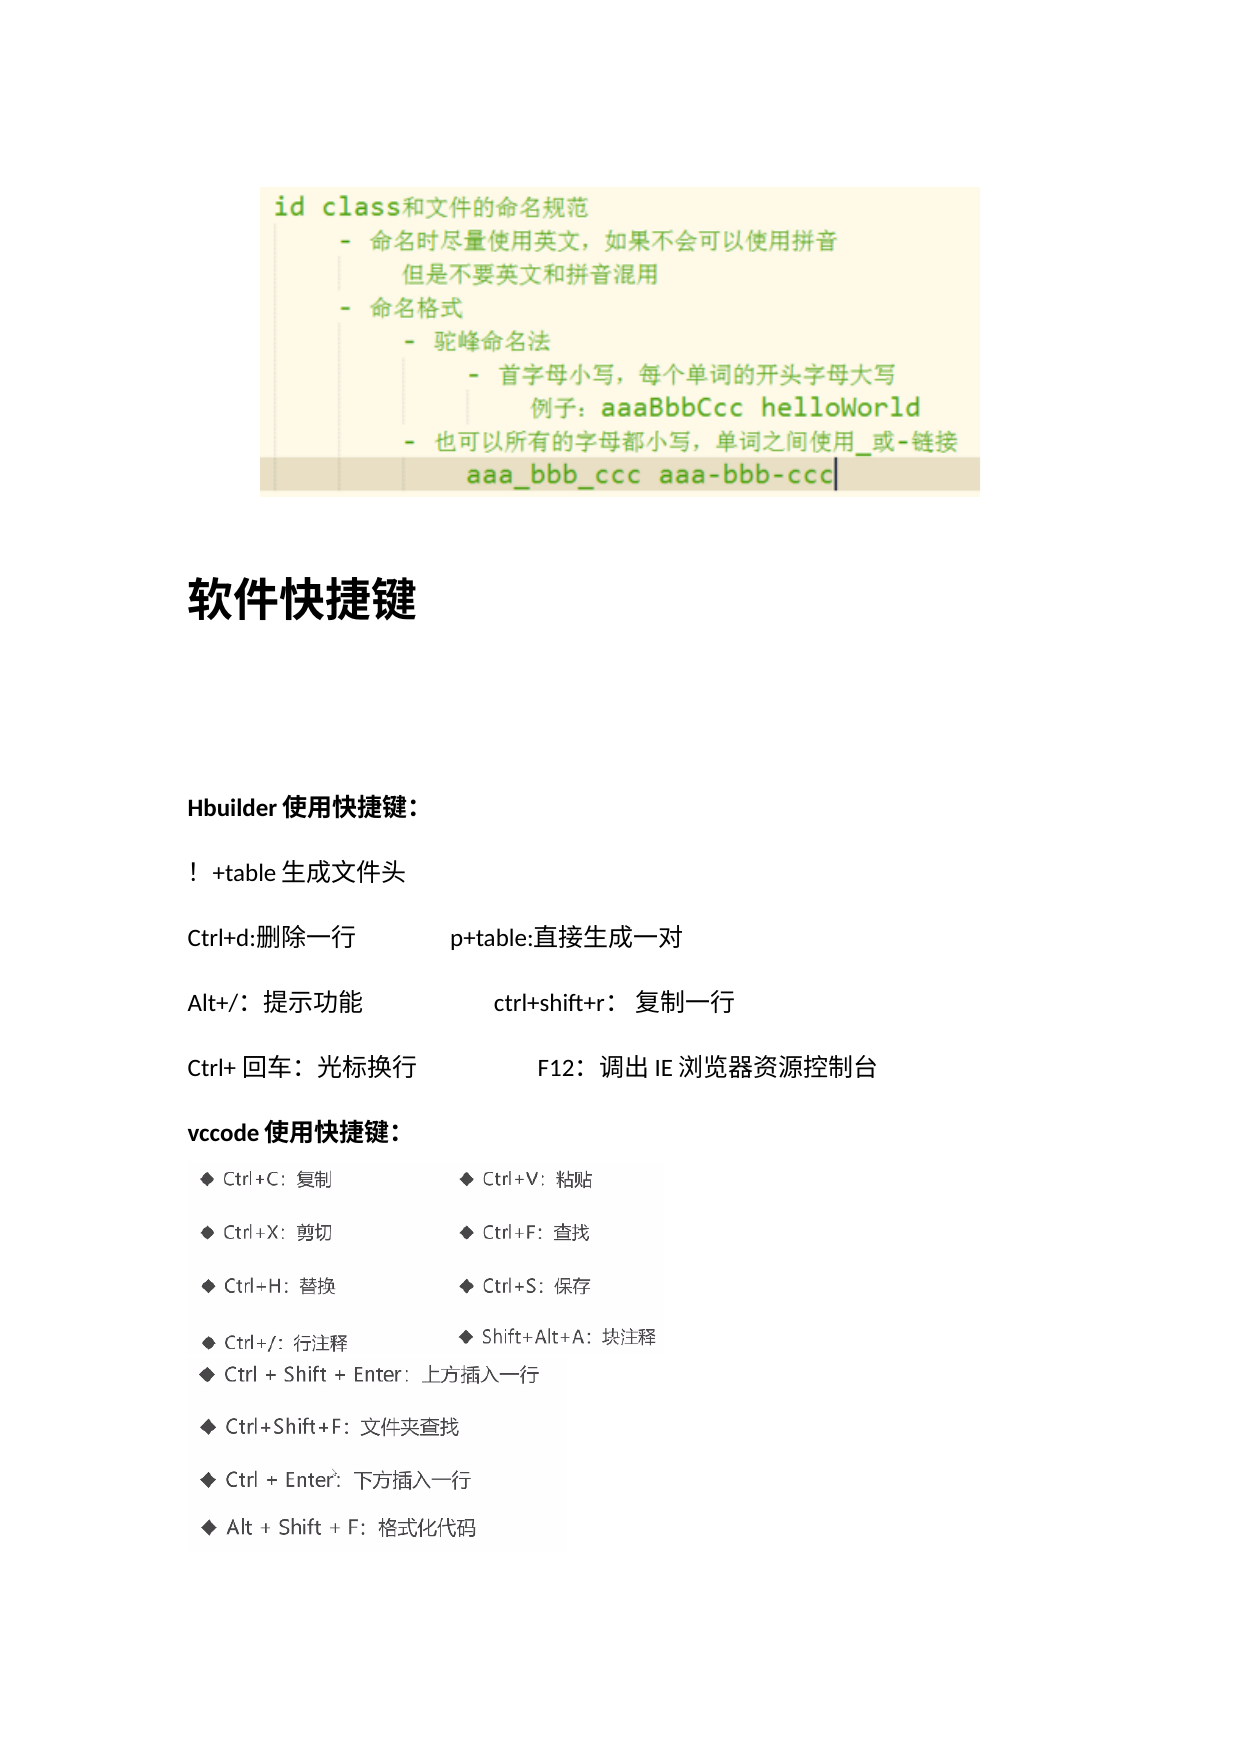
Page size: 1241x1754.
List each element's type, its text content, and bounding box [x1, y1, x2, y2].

text Alt+/：提示功能 ctrl+shift+r： 复制一行 [187, 968, 1053, 1033]
text vccode使用快捷键： [187, 1098, 1053, 1163]
picture [187, 1357, 568, 1552]
text Hbuilder使用快捷键： [187, 773, 1053, 838]
text Ctrl+d:删除一行 p+table:直接生成一对 [187, 903, 1053, 968]
text ！+table生成文件头 [187, 838, 1053, 903]
picture [187, 1162, 664, 1354]
subtitle 软件快捷键 [187, 547, 1053, 645]
text Ctrl+ 回车：光标换行 F12：调出IE浏览器资源控制台 [187, 1033, 1053, 1098]
picture [260, 187, 981, 497]
